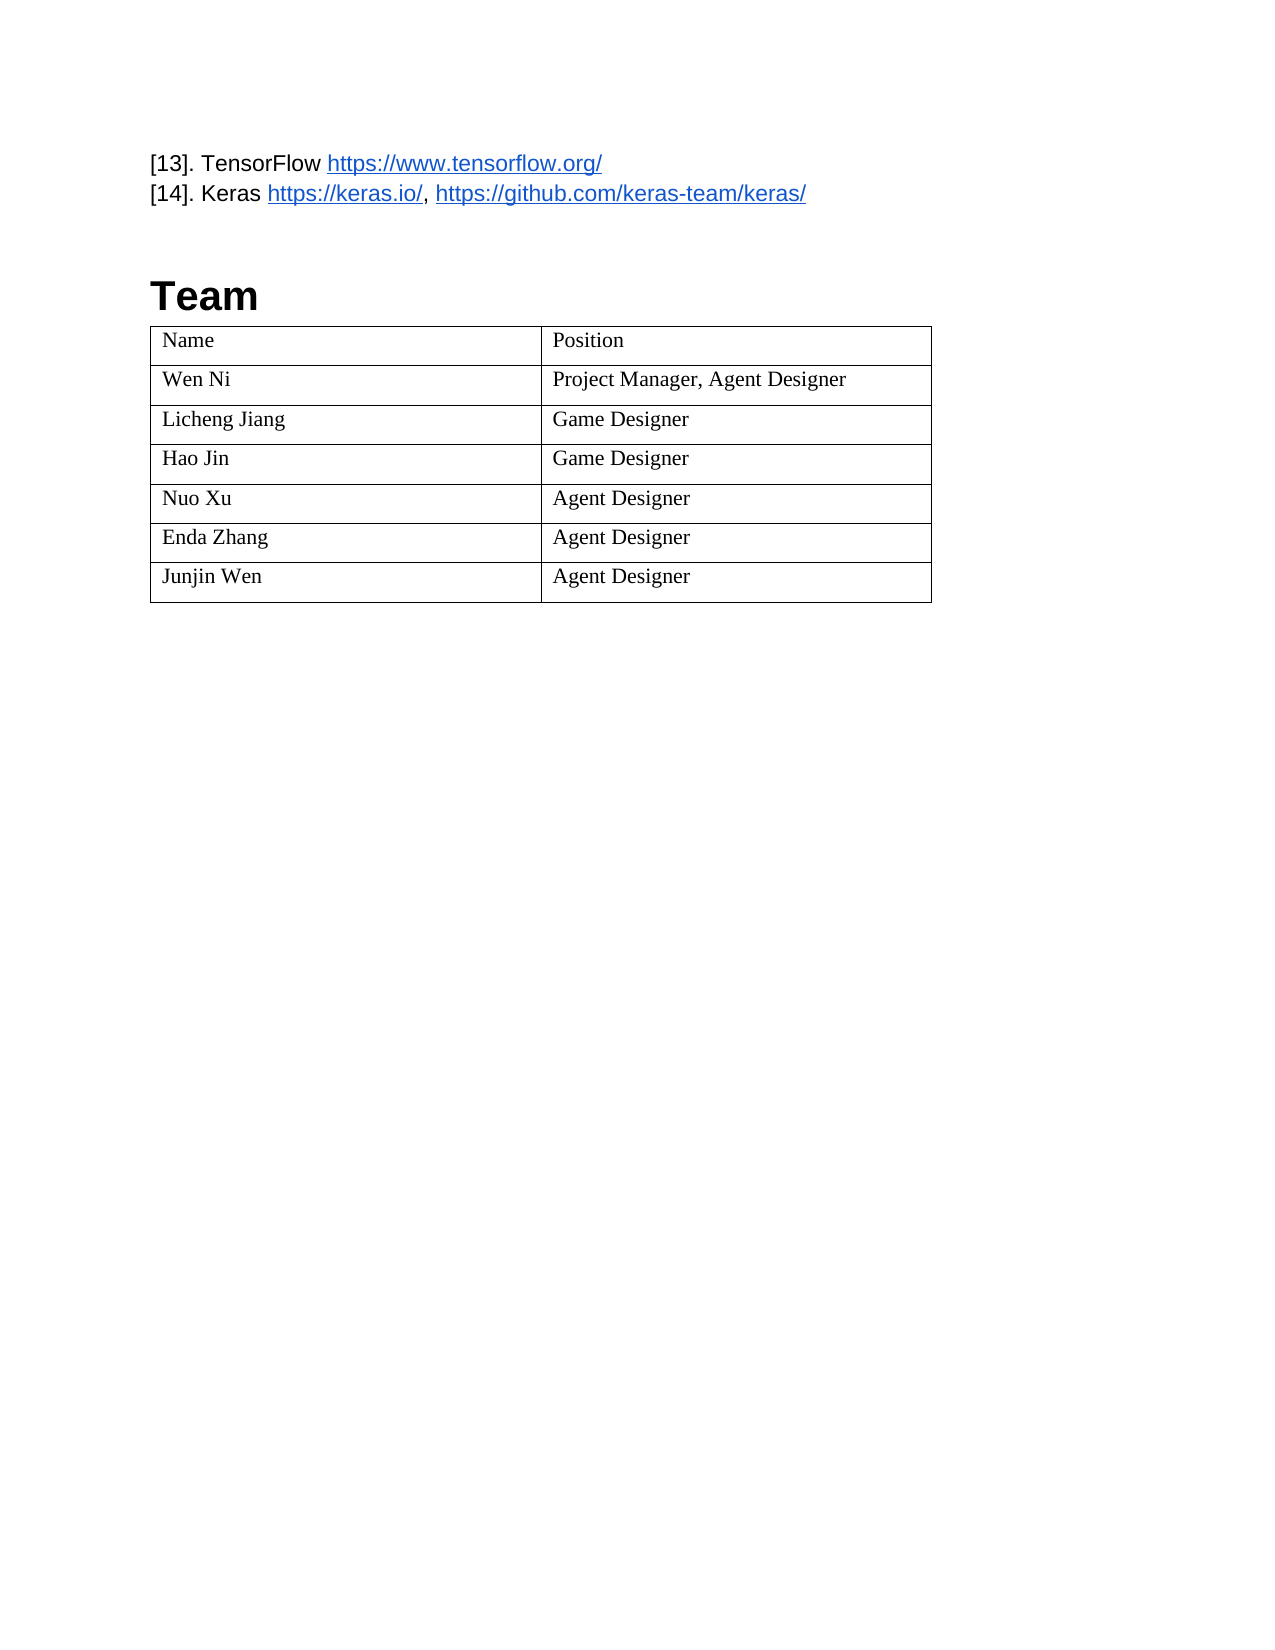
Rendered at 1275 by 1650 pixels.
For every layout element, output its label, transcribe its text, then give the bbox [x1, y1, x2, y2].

text Team [150, 271, 1125, 319]
table_cell Agent Designer [542, 485, 931, 523]
table_cell Game Designer [542, 406, 931, 444]
table_cell Project Manager, Agent Designer [542, 366, 931, 405]
table_header Position [542, 327, 931, 365]
table_cell Junjin Wen [151, 563, 541, 602]
table_cell Game Designer [542, 445, 931, 483]
table_cell Wen Ni [151, 366, 541, 405]
table_cell Enda Zhang [151, 524, 541, 562]
table_header Name [151, 327, 541, 365]
table_cell Nuo Xu [151, 485, 541, 523]
table_cell Agent Designer [542, 524, 931, 562]
table_cell Licheng Jiang [151, 406, 541, 444]
table_cell Hao Jin [151, 445, 541, 483]
table_cell Agent Designer [542, 563, 931, 602]
text [14]. Keras https://keras.io/, https://github.com/keras-team/keras/ [150, 180, 1125, 207]
text [13]. TensorFlow https://www.tensorflow.org/ [150, 150, 1125, 176]
